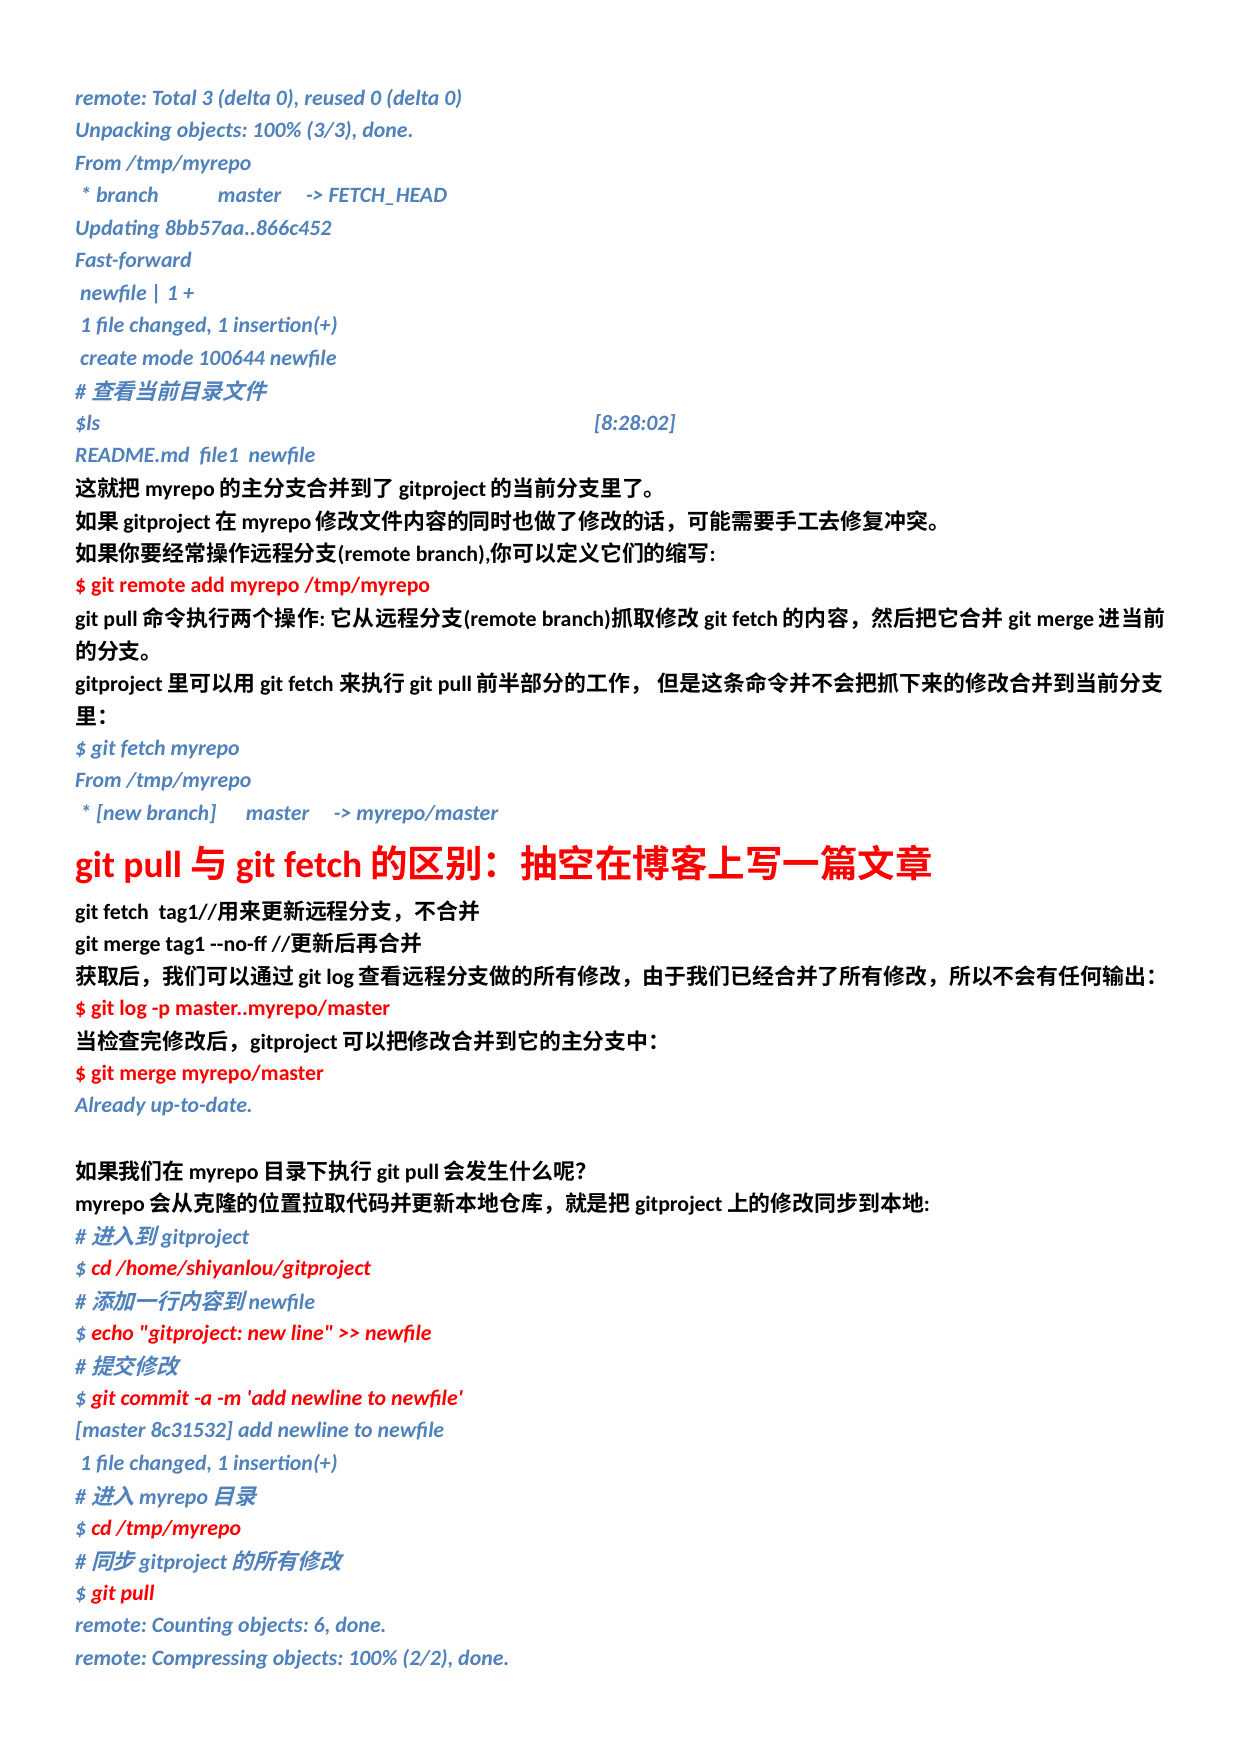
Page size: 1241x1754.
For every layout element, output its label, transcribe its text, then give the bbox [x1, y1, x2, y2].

text $ echo "gitproject: new line" >> newfile [75, 1316, 1165, 1348]
text # 进入到gitproject [75, 1218, 1165, 1251]
text git merge tag1 --no-ff //更新后再合并 [75, 926, 1165, 958]
text # 同步gitproject的所有修改 [75, 1543, 1165, 1576]
text git pull 与git fetch的区别：抽空在博客上写一篇文章 [75, 828, 1165, 893]
text remote: Total 3 (delta 0), reused 0 (delta 0) [75, 81, 1165, 113]
text remote: Counting objects: 6, done. [75, 1608, 1165, 1641]
text $ls [8:28:02] [75, 406, 1165, 438]
text Already up-to-date. [75, 1088, 1165, 1121]
text newfile | 1 + [75, 276, 1165, 308]
text # 添加一行内容到newfile [75, 1283, 1165, 1316]
text # 进入myrepo目录 [75, 1478, 1165, 1511]
text * [new branch] master -> myrepo/master [75, 796, 1165, 828]
text myrepo会从克隆的位置拉取代码并更新本地仓库，就是把gitproject上的修改同步到本地: [75, 1186, 1165, 1218]
text create mode 100644 newfile [75, 341, 1165, 373]
text remote: Compressing objects: 100% (2/2), done. [75, 1641, 1165, 1673]
text * branch master -> FETCH_HEAD [75, 178, 1165, 211]
text Unpacking objects: 100% (3/3), done. [75, 113, 1165, 146]
text git pull命令执行两个操作: 它从远程分支(remote branch)抓取修改git fetch的内容，然后把它合并git merge进当前的分支。 [75, 601, 1165, 666]
text $ git commit -a -m 'add newline to newfile' [75, 1381, 1165, 1413]
text $ git merge myrepo/master [75, 1056, 1165, 1088]
text [master 8c31532] add newline to newfile [75, 1413, 1165, 1446]
text 如果gitproject在myrepo修改文件内容的同时也做了修改的话，可能需要手工去修复冲突。 [75, 503, 1165, 536]
text 这就把myrepo的主分支合并到了gitproject的当前分支里了。 [75, 471, 1165, 503]
text Fast-forward [75, 243, 1165, 276]
text 1 file changed, 1 insertion(+) [75, 308, 1165, 341]
text Updating 8bb57aa..866c452 [75, 211, 1165, 243]
text $ git fetch myrepo [75, 731, 1165, 763]
text 如果我们在myrepo目录下执行git pull会发生什么呢？ [75, 1153, 1165, 1186]
text gitproject里可以用git fetch 来执行git pull前半部分的工作， 但是这条命令并不会把抓下来的修改合并到当前分支里： [75, 666, 1165, 731]
text # 查看当前目录文件 [75, 373, 1165, 406]
text git fetch tag1//用来更新远程分支，不合并 [75, 893, 1165, 926]
text 1 file changed, 1 insertion(+) [75, 1446, 1165, 1478]
text From /tmp/myrepo [75, 146, 1165, 178]
text From /tmp/myrepo [75, 763, 1165, 796]
text $ git remote add myrepo /tmp/myrepo [75, 568, 1165, 601]
text # 提交修改 [75, 1348, 1165, 1381]
text 获取后，我们可以通过git log查看远程分支做的所有修改，由于我们已经合并了所有修改，所以不会有任何输出： [75, 958, 1165, 991]
text $ git pull [75, 1576, 1165, 1608]
text 如果你要经常操作远程分支(remote branch),你可以定义它们的缩写: [75, 536, 1165, 568]
text 当检查完修改后，gitproject可以把修改合并到它的主分支中： [75, 1023, 1165, 1056]
text $ git log -p master..myrepo/master [75, 991, 1165, 1023]
text $ cd /tmp/myrepo [75, 1511, 1165, 1543]
text $ cd /home/shiyanlou/gitproject [75, 1251, 1165, 1283]
text README.md file1 newfile [75, 438, 1165, 471]
